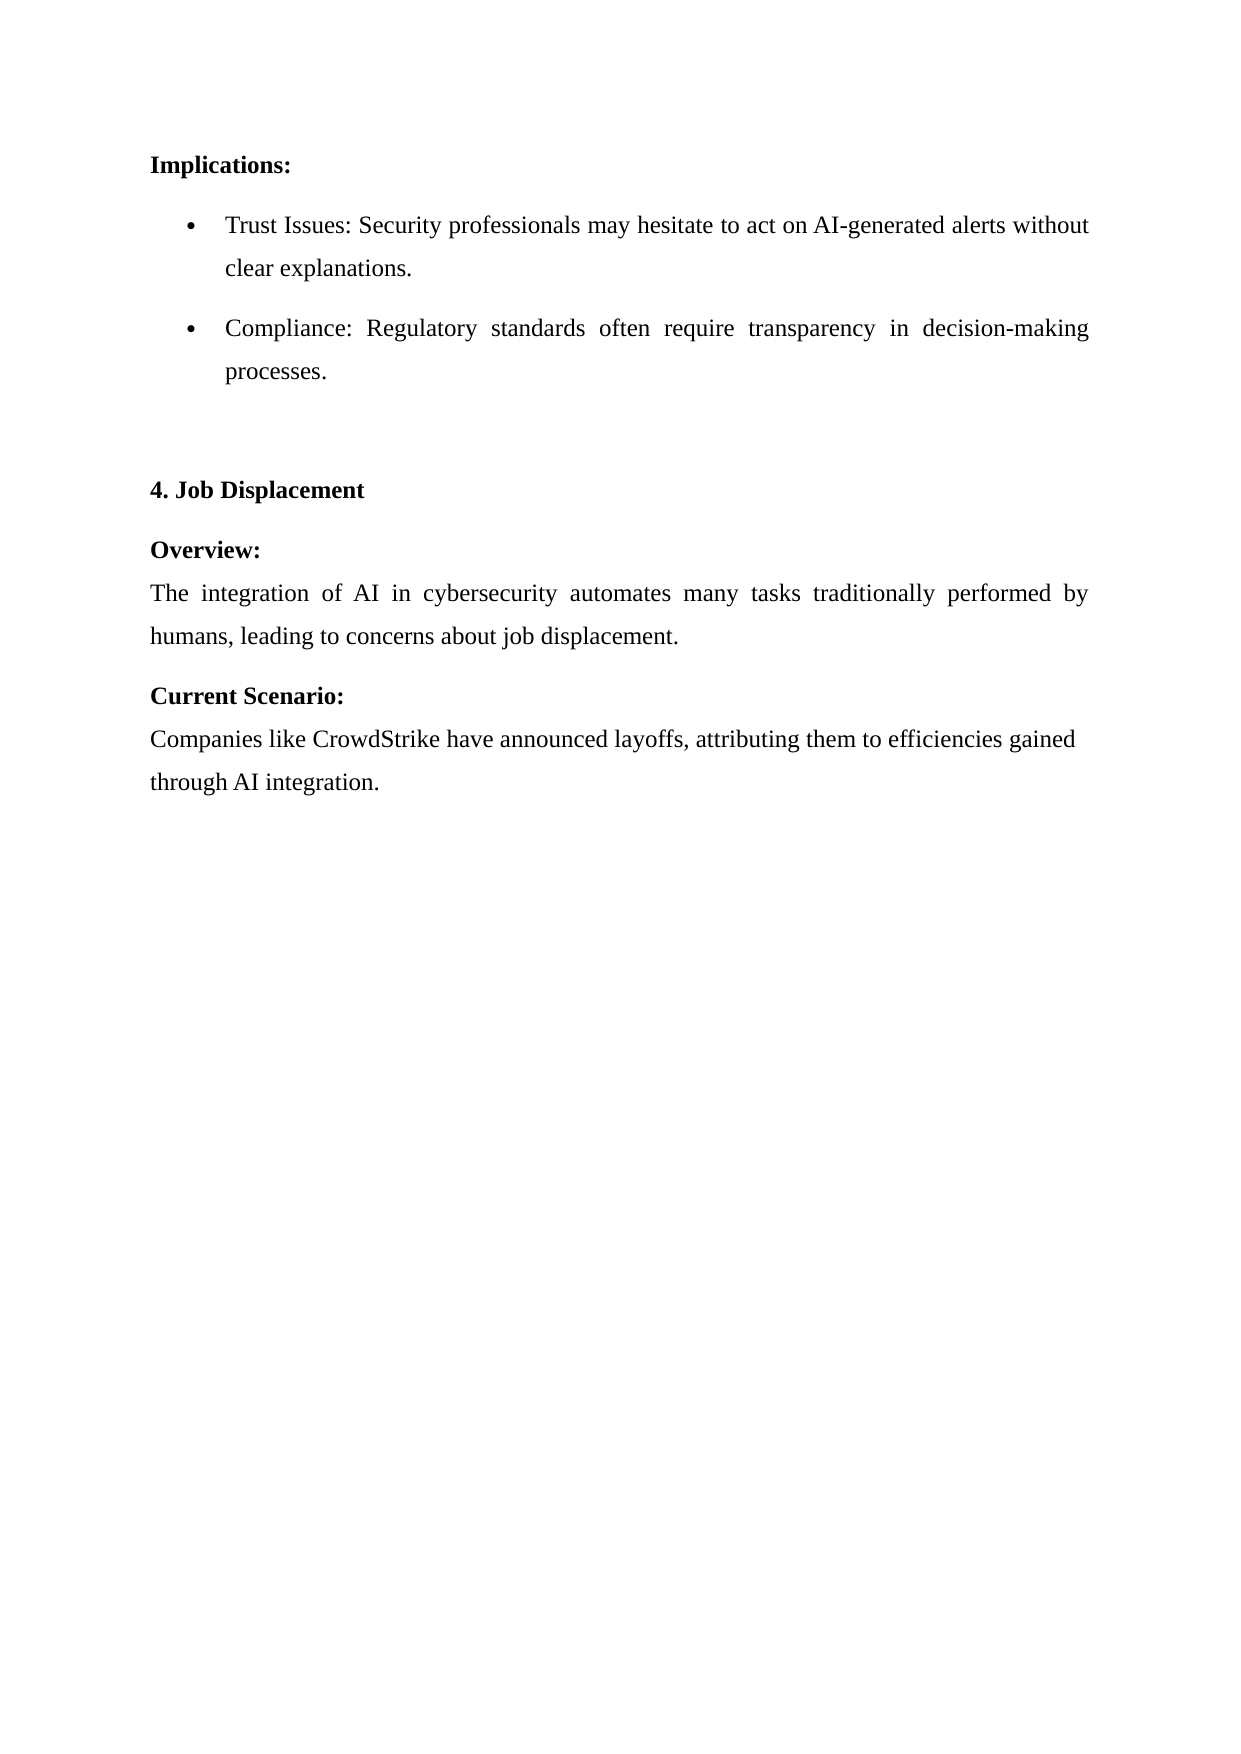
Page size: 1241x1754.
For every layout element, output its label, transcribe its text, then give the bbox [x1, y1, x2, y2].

text 4. Job Displacement [150, 475, 1090, 504]
text Implications: [150, 150, 1090, 179]
list Trust Issues: Security professionals may hesitate to act on AI-generated alerts without clear explanations. [187, 210, 1090, 282]
text Overview: The integration of AI in cybersecurity automates many tasks traditionally performed by humans, leading to concerns about job displacement. [150, 535, 1090, 650]
text Current Scenario: Companies like CrowdStrike have announced layoffs, attributing them to efficiencies gained through AI integration. [150, 681, 1090, 796]
list Compliance: Regulatory standards often require transparency in decision-making processes. [187, 313, 1090, 384]
